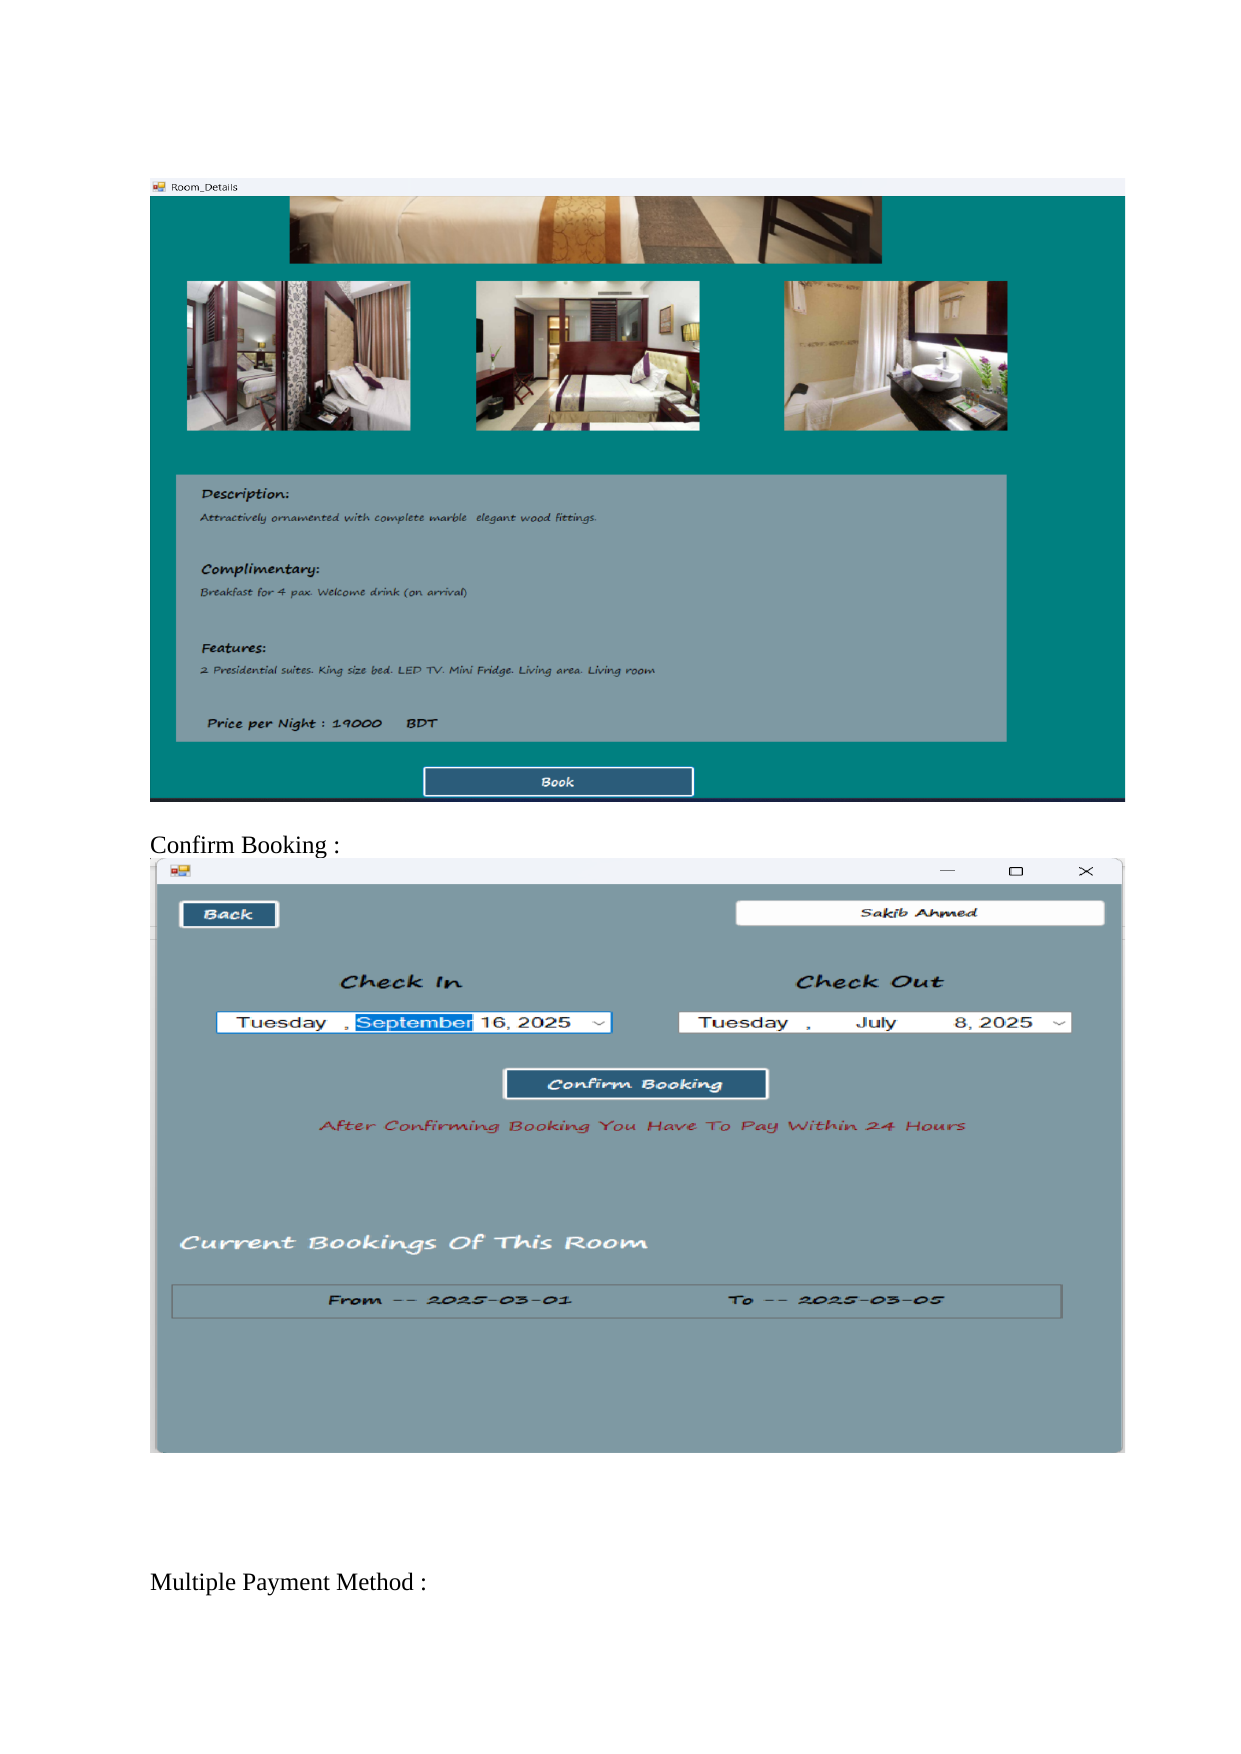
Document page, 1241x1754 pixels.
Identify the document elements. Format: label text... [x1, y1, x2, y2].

text Multiple Payment Method : [150, 1567, 1090, 1596]
text Confirm Booking : [150, 830, 1090, 858]
picture [150, 178, 1125, 802]
picture [150, 858, 1125, 1453]
